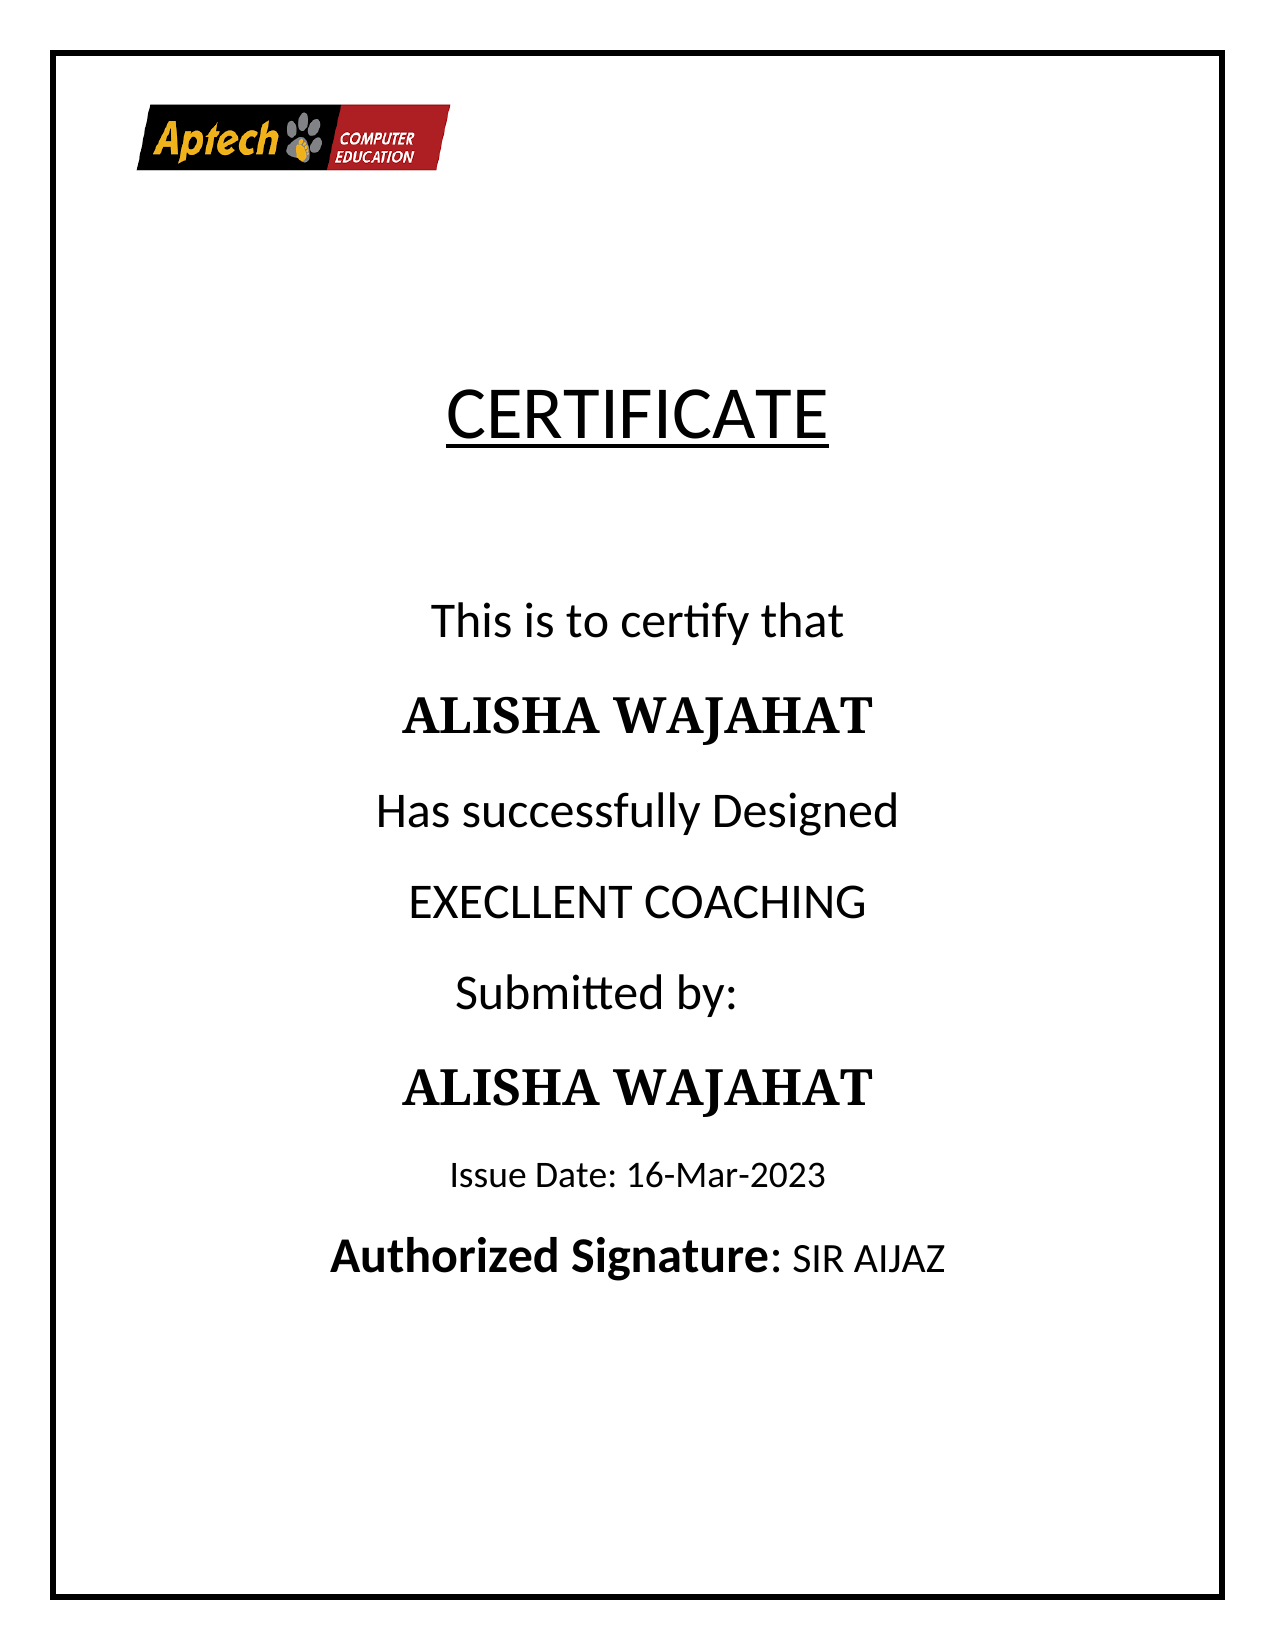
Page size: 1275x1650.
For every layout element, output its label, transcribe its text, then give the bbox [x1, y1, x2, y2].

text ALISHA WAJAHAT [150, 1052, 1125, 1120]
text This is to certify that [150, 589, 1125, 650]
text Authorized Signature: SIR AIJAZ [150, 1224, 1125, 1285]
picture [134, 102, 461, 203]
text EXECLLENT COACHING [150, 870, 1125, 931]
text ALISHA WAJAHAT [150, 680, 1125, 748]
text Submitted by: [150, 961, 1125, 1022]
text CERTIFICATE [150, 366, 1125, 457]
text Has successfully Designed [150, 779, 1125, 840]
text Issue Date: 16-Mar-2023 [150, 1151, 1125, 1197]
